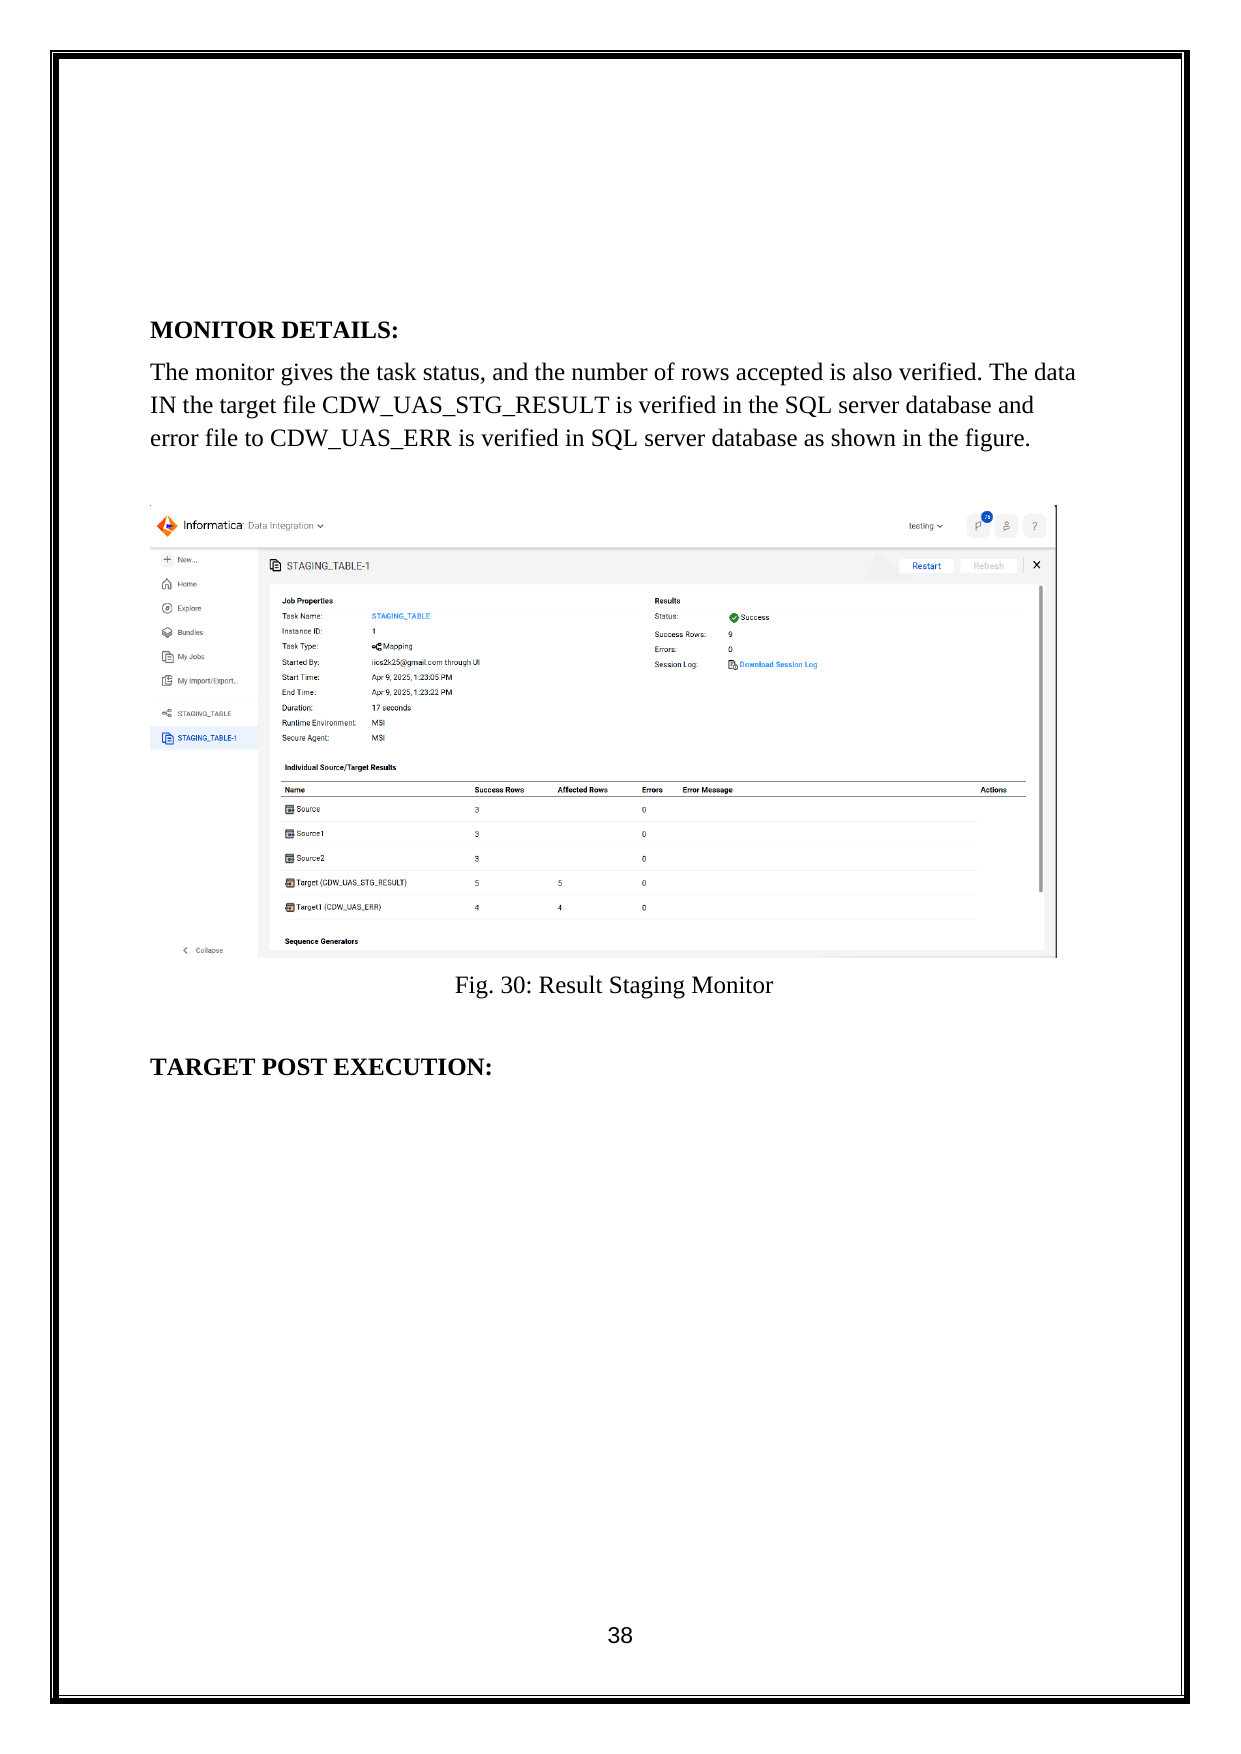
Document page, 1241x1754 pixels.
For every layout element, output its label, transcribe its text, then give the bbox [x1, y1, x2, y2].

text MONITOR DETAILS: [150, 315, 1078, 344]
text The monitor gives the task status, and the number of rows accepted is also verified. The data IN the target file CDW_UAS_STG_RESULT is verified in the SQL server database and error file to CDW_UAS_ERR is verified in SQL server database as shown in the figure. [150, 357, 1078, 452]
text TARGET POST EXECUTION: [150, 1052, 1078, 1081]
text Fig. 30: Result Staging Monitor [150, 970, 1078, 998]
picture [150, 505, 1057, 958]
